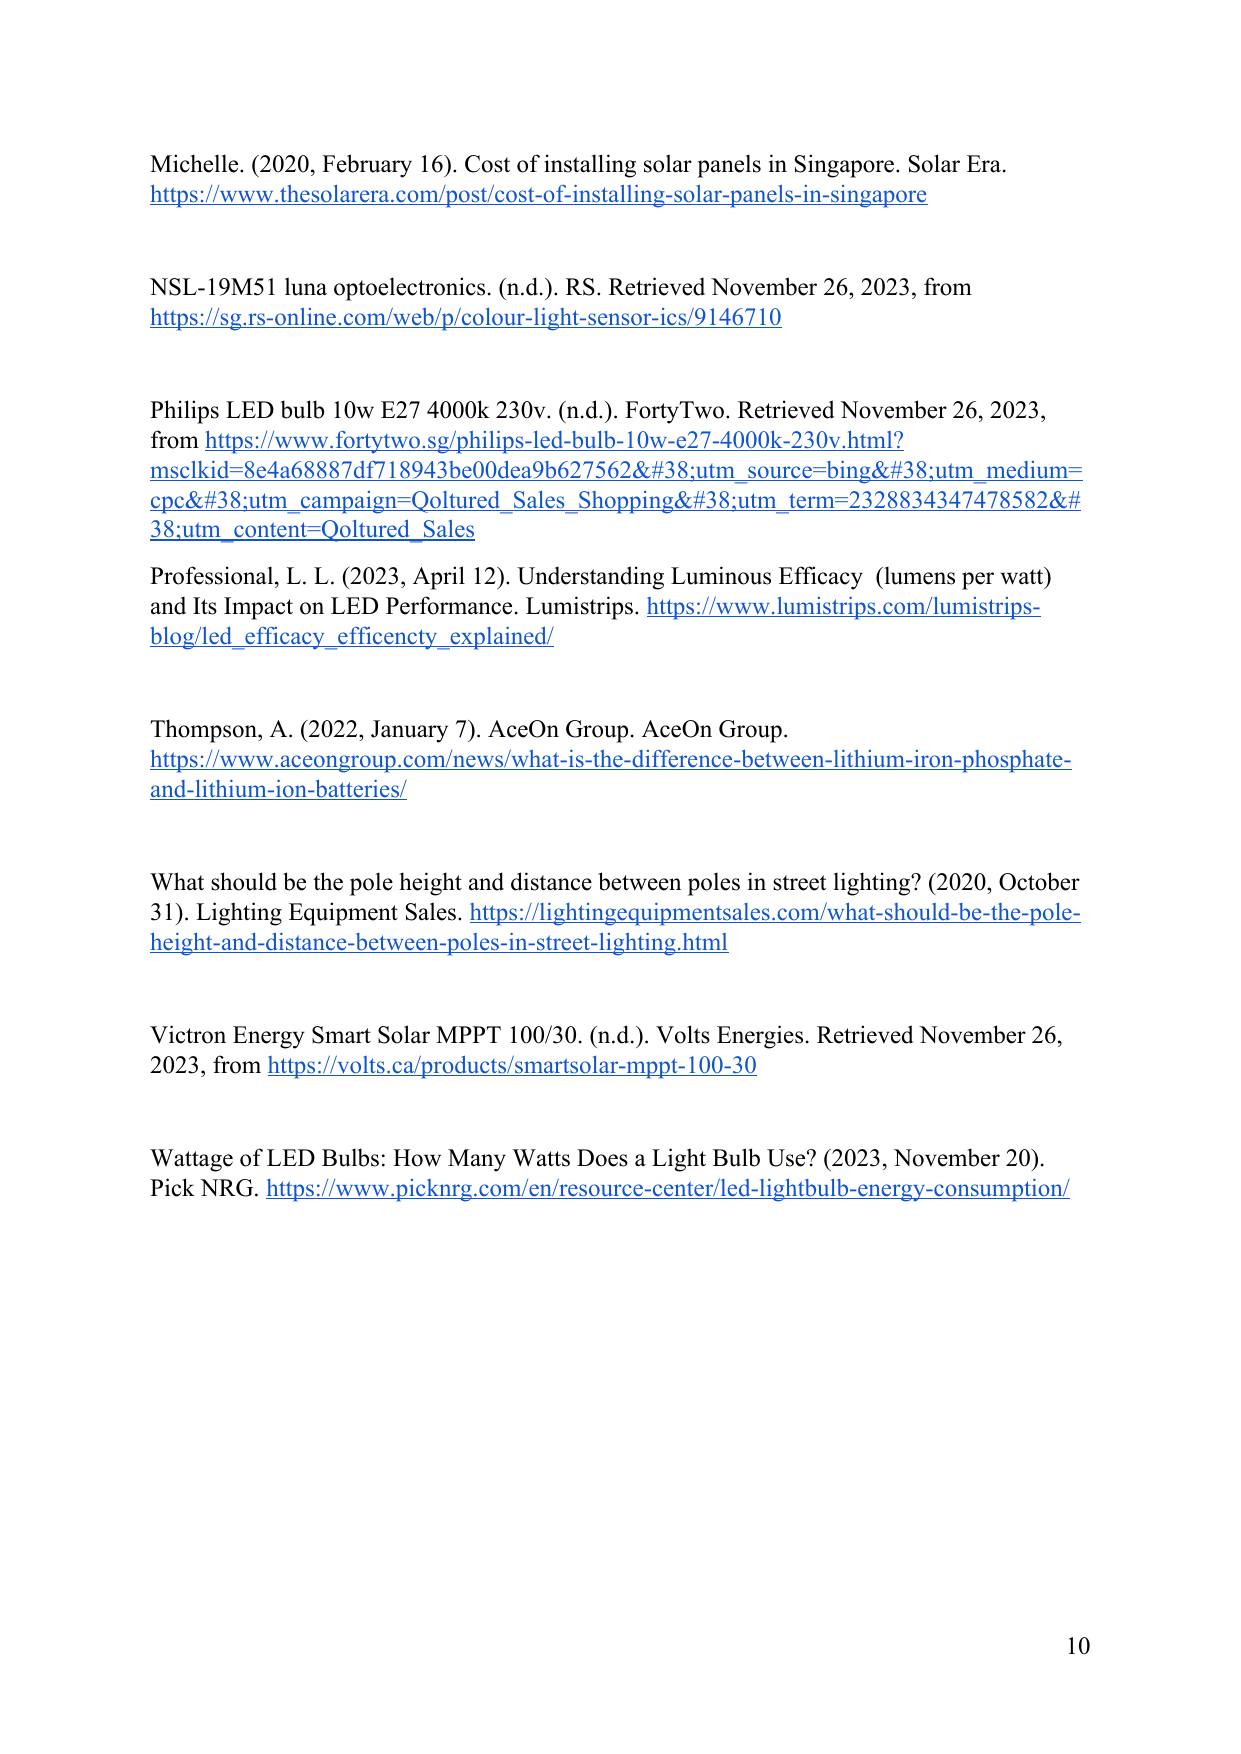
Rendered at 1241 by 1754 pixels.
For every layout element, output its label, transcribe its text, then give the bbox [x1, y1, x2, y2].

text Professional, L. L. (2023, April 12). Understanding Luminous Efficacy (lumens per watt) and Its Impact on LED Performance. Lumistrips. https://www.lumistrips.com/lumistrips-blog/led_efficacy_efficencty_explained/ [150, 562, 1090, 650]
text NSL-19M51 luna optoelectronics. (n.d.). RS. Retrieved November 26, 2023, from https://sg.rs-online.com/web/p/colour-light-sensor-ics/9146710 [150, 273, 1090, 331]
text Michelle. (2020, February 16). Cost of installing solar panels in Singapore. Solar Era. https://www.thesolarera.com/post/cost-of-installing-solar-panels-in-singapore [150, 150, 1090, 208]
text What should be the pole height and distance between poles in street lighting? (2020, October 31). Lighting Equipment Sales. https://lightingequipmentsales.com/what-should-be-the-pole-height-and-distance-between-poles-in-street-lighting.html [150, 868, 1090, 956]
text Wattage of LED Bulbs: How Many Watts Does a Light Bulb Use? (2023, November 20). Pick NRG. https://www.picknrg.com/en/resource-center/led-lightbulb-energy-consumption/ [150, 1144, 1090, 1202]
text Victron Energy Smart Solar MPPT 100/30. (n.d.). Volts Energies. Retrieved November 26, 2023, from https://volts.ca/products/smartsolar-mppt-100-30 [150, 1021, 1090, 1078]
text Thompson, A. (2022, January 7). AceOn Group. AceOn Group. https://www.aceongroup.com/news/what-is-the-difference-between-lithium-iron-phosphate-and-lithium-ion-batteries/ [150, 715, 1090, 803]
text Philips LED bulb 10w E27 4000k 230v. (n.d.). FortyTwo. Retrieved November 26, 2023, from https://www.fortytwo.sg/philips-led-bulb-10w-e27-4000k-230v.html?msclkid=8e4a68887df718943be00dea9b627562&#38;utm_source=bing&#38;utm_medium=cpc&#38;utm_campaign=Qoltured_Sales_Shopping&#38;utm_term=2328834347478582&#38;utm_content=Qoltured_Sales [150, 396, 1090, 543]
